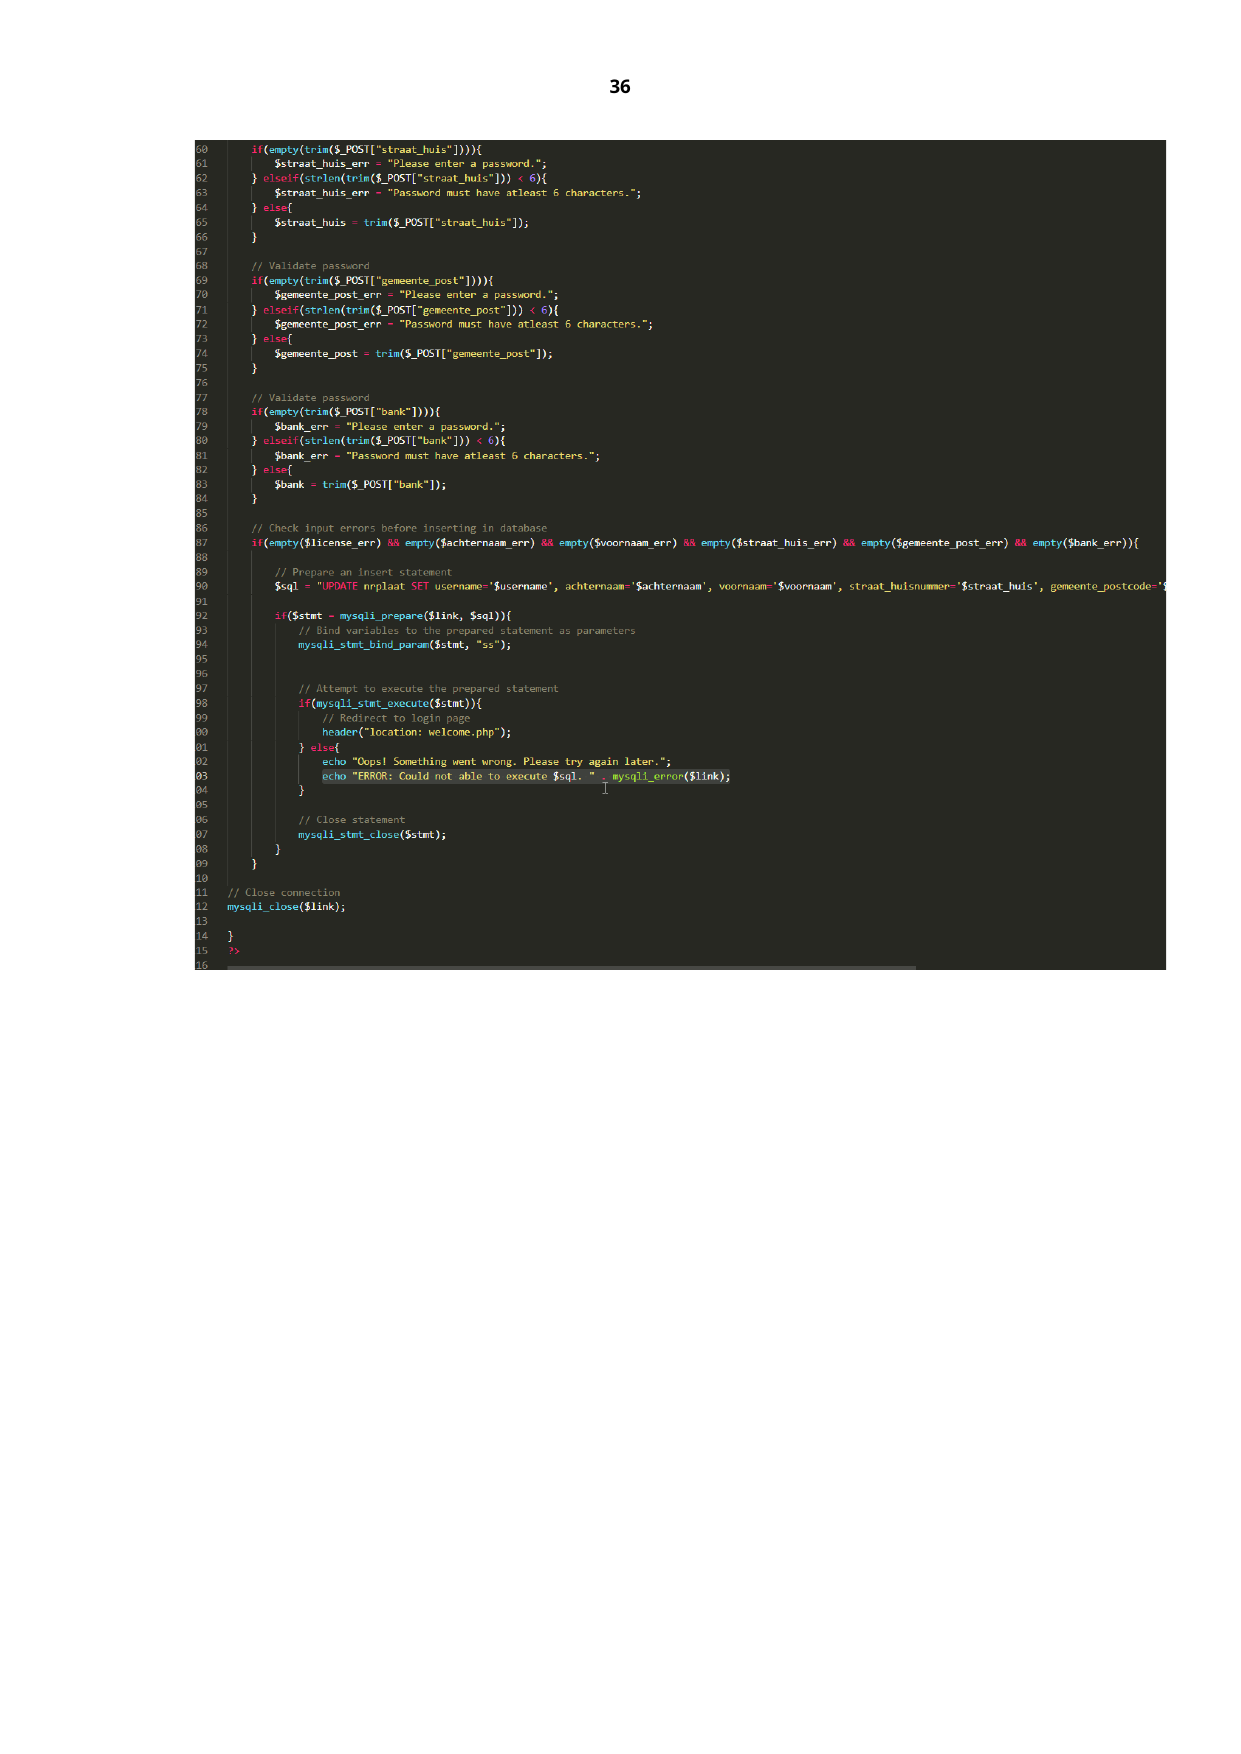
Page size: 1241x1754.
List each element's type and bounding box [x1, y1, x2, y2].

picture [194, 140, 1167, 970]
